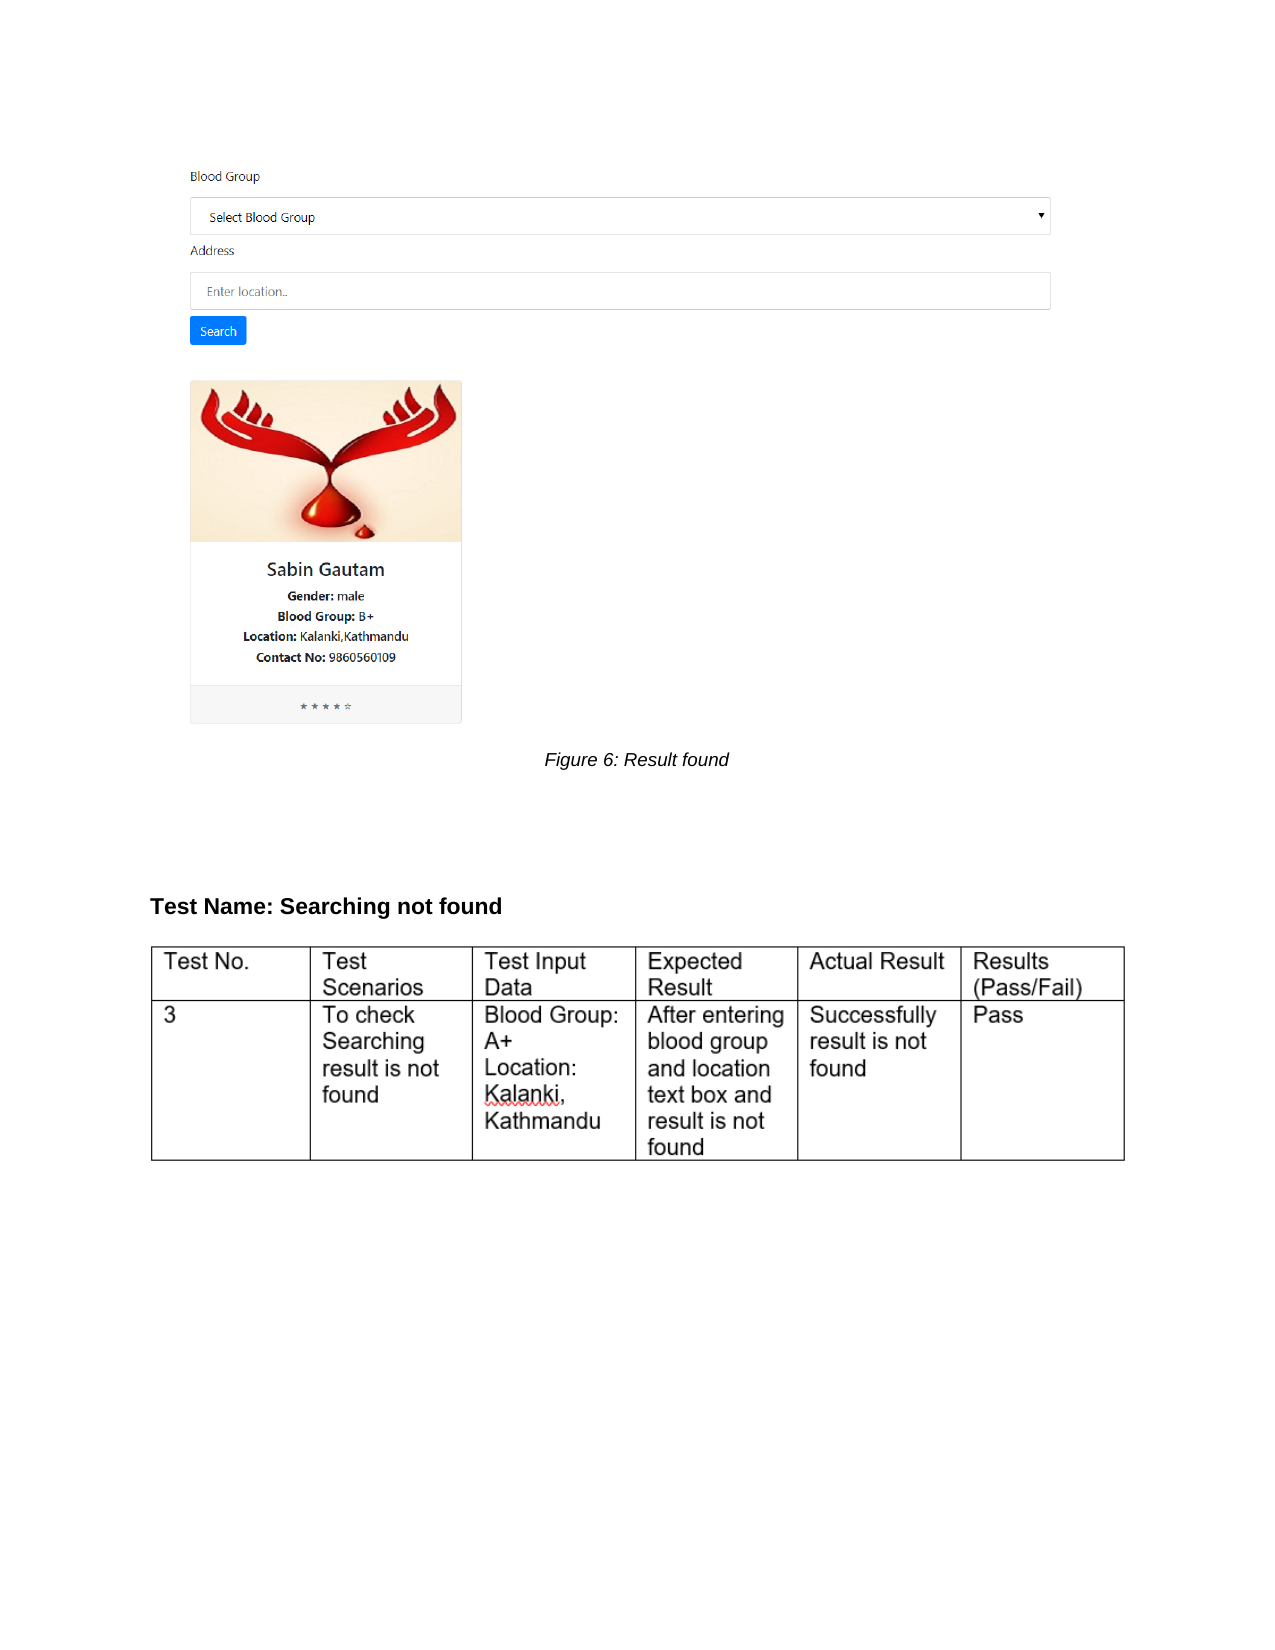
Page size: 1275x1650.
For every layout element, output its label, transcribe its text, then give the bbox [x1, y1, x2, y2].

picture [150, 150, 1125, 724]
picture [150, 943, 1125, 1162]
text Test Name: Searching not found [150, 893, 1125, 919]
